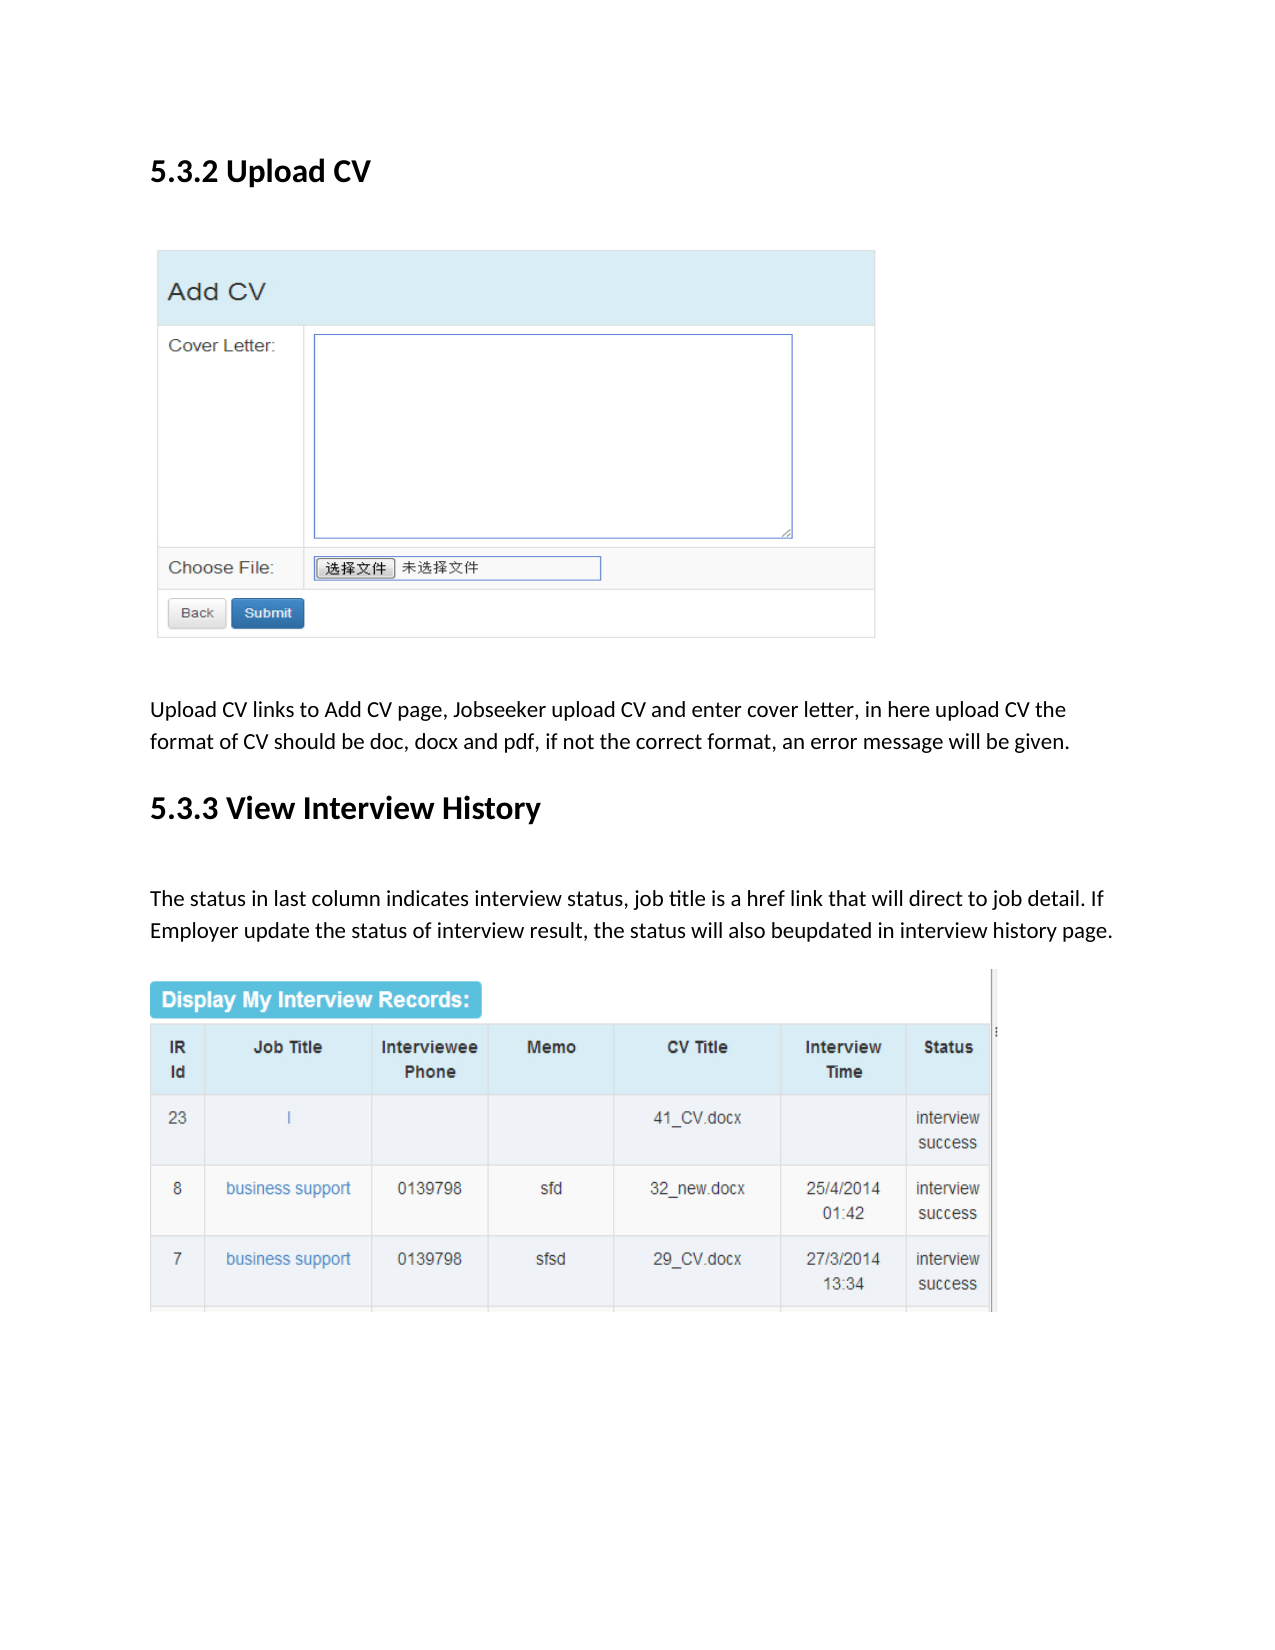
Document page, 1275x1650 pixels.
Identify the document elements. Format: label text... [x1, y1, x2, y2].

subtitle 5.3.2 Upload CV [150, 150, 1125, 191]
picture [150, 969, 998, 1312]
subtitle 5.3.3 View Interview History [150, 787, 1125, 827]
text The status in last column indicates interview status, job title is a href link that will direct to job detail. If Employer update the status of interview result, the status will also beupdated in interview history page. [150, 884, 1125, 944]
picture [150, 247, 897, 640]
text Upload CV links to Add CV page, Jobseeker upload CV and enter cover letter, in here upload CV the format of CV should be doc, docx and pdf, if not the correct format, an error message will be given. [150, 695, 1125, 756]
